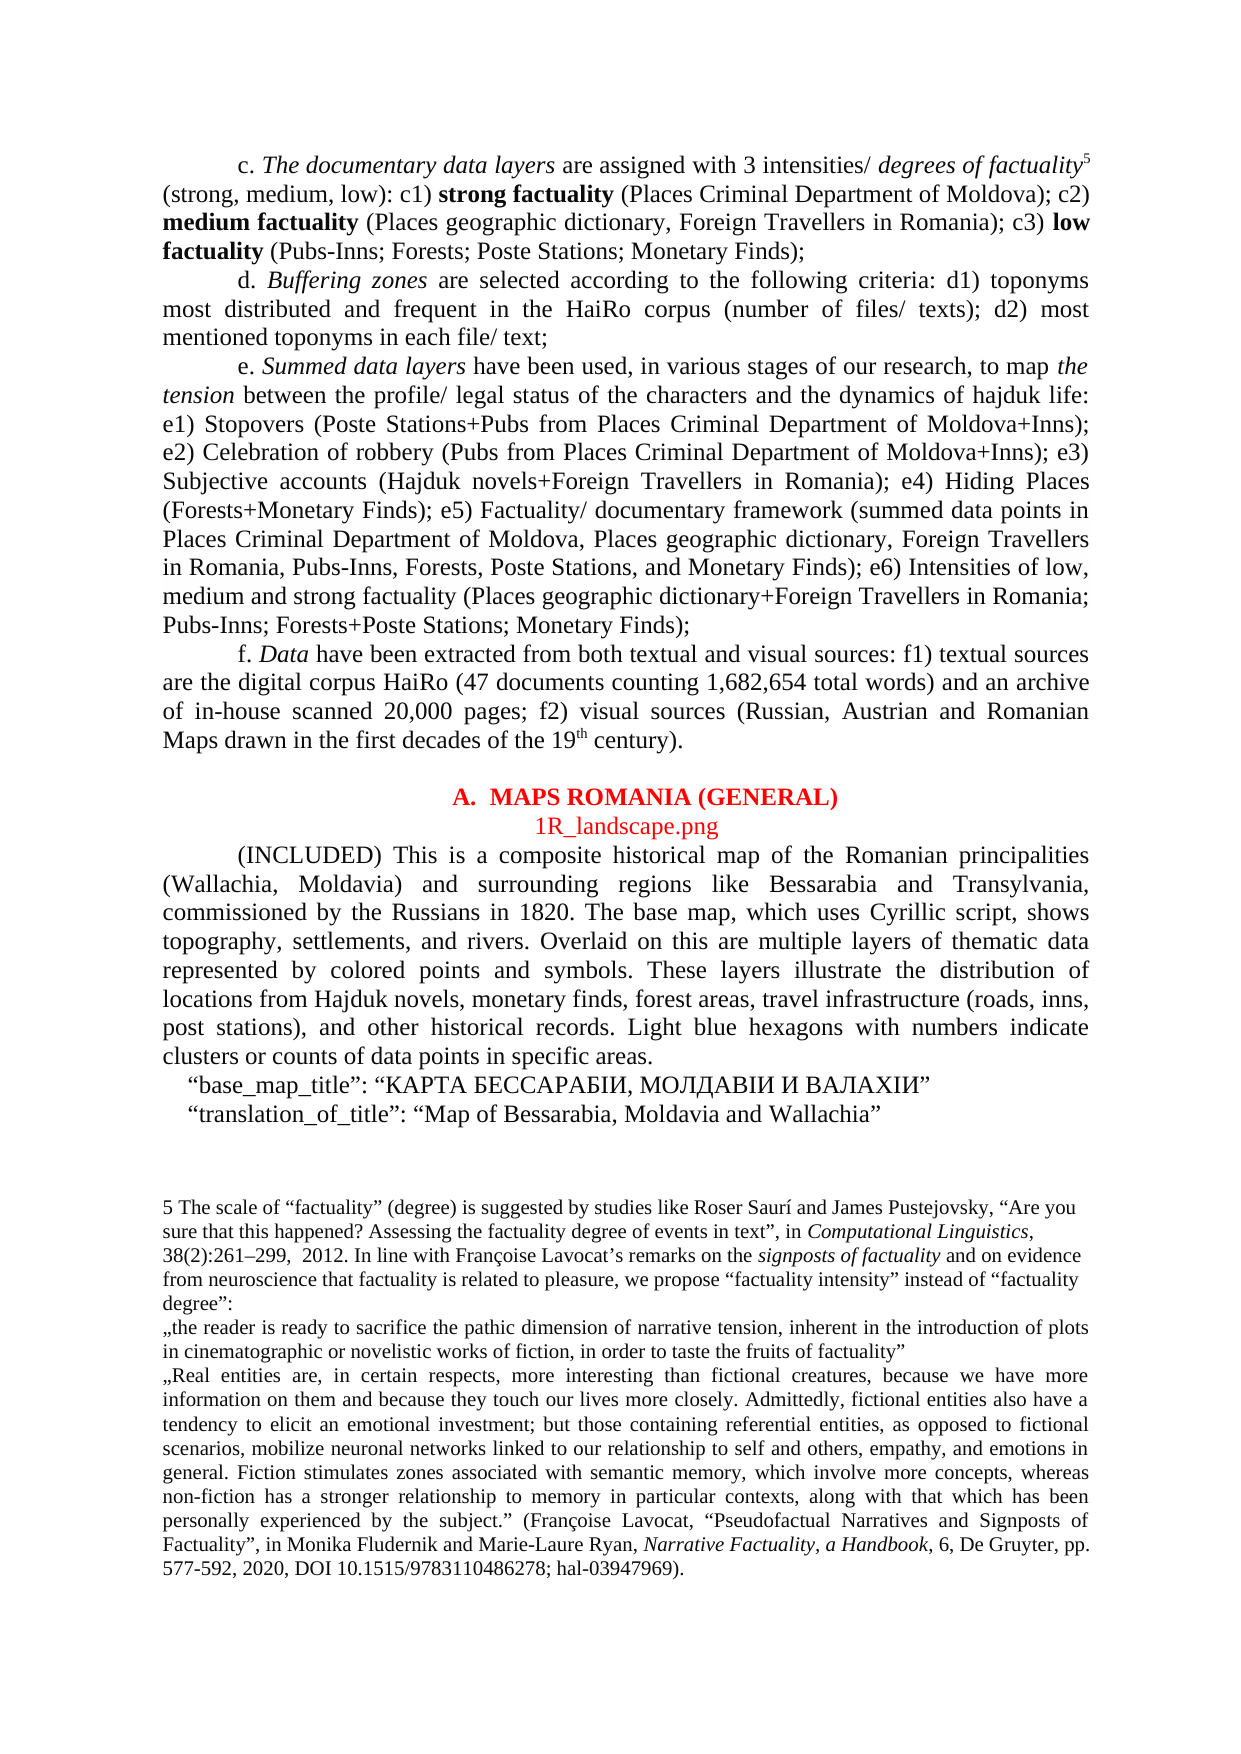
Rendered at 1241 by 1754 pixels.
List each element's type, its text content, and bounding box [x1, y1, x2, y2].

text “translation_of_title”: “Map of Bessarabia, Moldavia and Wallachia” [162, 1099, 1090, 1127]
text (INCLUDED) This is a composite historical map of the Romanian principalities (Wallachia, Moldavia) and surrounding regions like Bessarabia and Transylvania, commissioned by the Russians in 1820. The base map, which uses Cyrillic script, shows topography, settlements, and rivers. Overlaid on this are multiple layers of thematic data represented by colored points and symbols. These layers illustrate the distribution of locations from Hajduk novels, monetary finds, forest areas, travel infrastructure (roads, inns, post stations), and other historical records. Light blue hexagons with numbers indicate clusters or counts of data points in specific areas. [162, 840, 1090, 1070]
list MAPS ROMANIA (GENERAL) [200, 782, 1090, 811]
text 1R_landscape.png [162, 811, 1090, 840]
text f. Data have been extracted from both textual and visual sources: f1) textual sources are the digital corpus HaiRo (47 documents counting 1,682,654 total words) and an archive of in-house scanned 20,000 pages; f2) visual sources (Russian, Austrian and Romanian Maps drawn in the first decades of the 19th century). [162, 639, 1090, 754]
text e. Summed data layers have been used, in various stages of our research, to map the tension between the profile/ legal status of the characters and the dynamics of hajduk life: e1) Stopovers (Poste Stations+Pubs from Places Criminal Department of Moldova+Inns); e2) Celebration of robbery (Pubs from Places Criminal Department of Moldova+Inns); e3) Subjective accounts (Hajduk novels+Foreign Travellers in Romania); e4) Hiding Places (Forests+Monetary Finds); e5) Factuality/ documentary framework (summed data points in Places Criminal Department of Moldova, Places geographic dictionary, Foreign Travellers in Romania, Pubs-Inns, Forests, Poste Stations, and Monetary Finds); e6) Intensities of low, medium and strong factuality (Places geographic dictionary+Foreign Travellers in Romania; Pubs-Inns; Forests+Poste Stations; Monetary Finds); [162, 351, 1090, 639]
text c. The documentary data layers are assigned with 3 intensities/ degrees of factuality (strong, medium, low): c1) strong factuality (Places Criminal Department of Moldova); c2) medium factuality (Places geographic dictionary, Foreign Travellers in Romania); c3) low factuality (Pubs-Inns; Forests; Poste Stations; Monetary Finds); [162, 150, 1090, 265]
text “base_map_title”: “КАРТА БЕССАРАБІИ, МОЛДАВІИ И ВАЛАХІИ” [162, 1070, 1090, 1099]
text d. Buffering zones are selected according to the following criteria: d1) toponyms most distributed and frequent in the HaiRo corpus (number of files/ texts); d2) most mentioned toponyms in each file/ text; [162, 265, 1090, 351]
